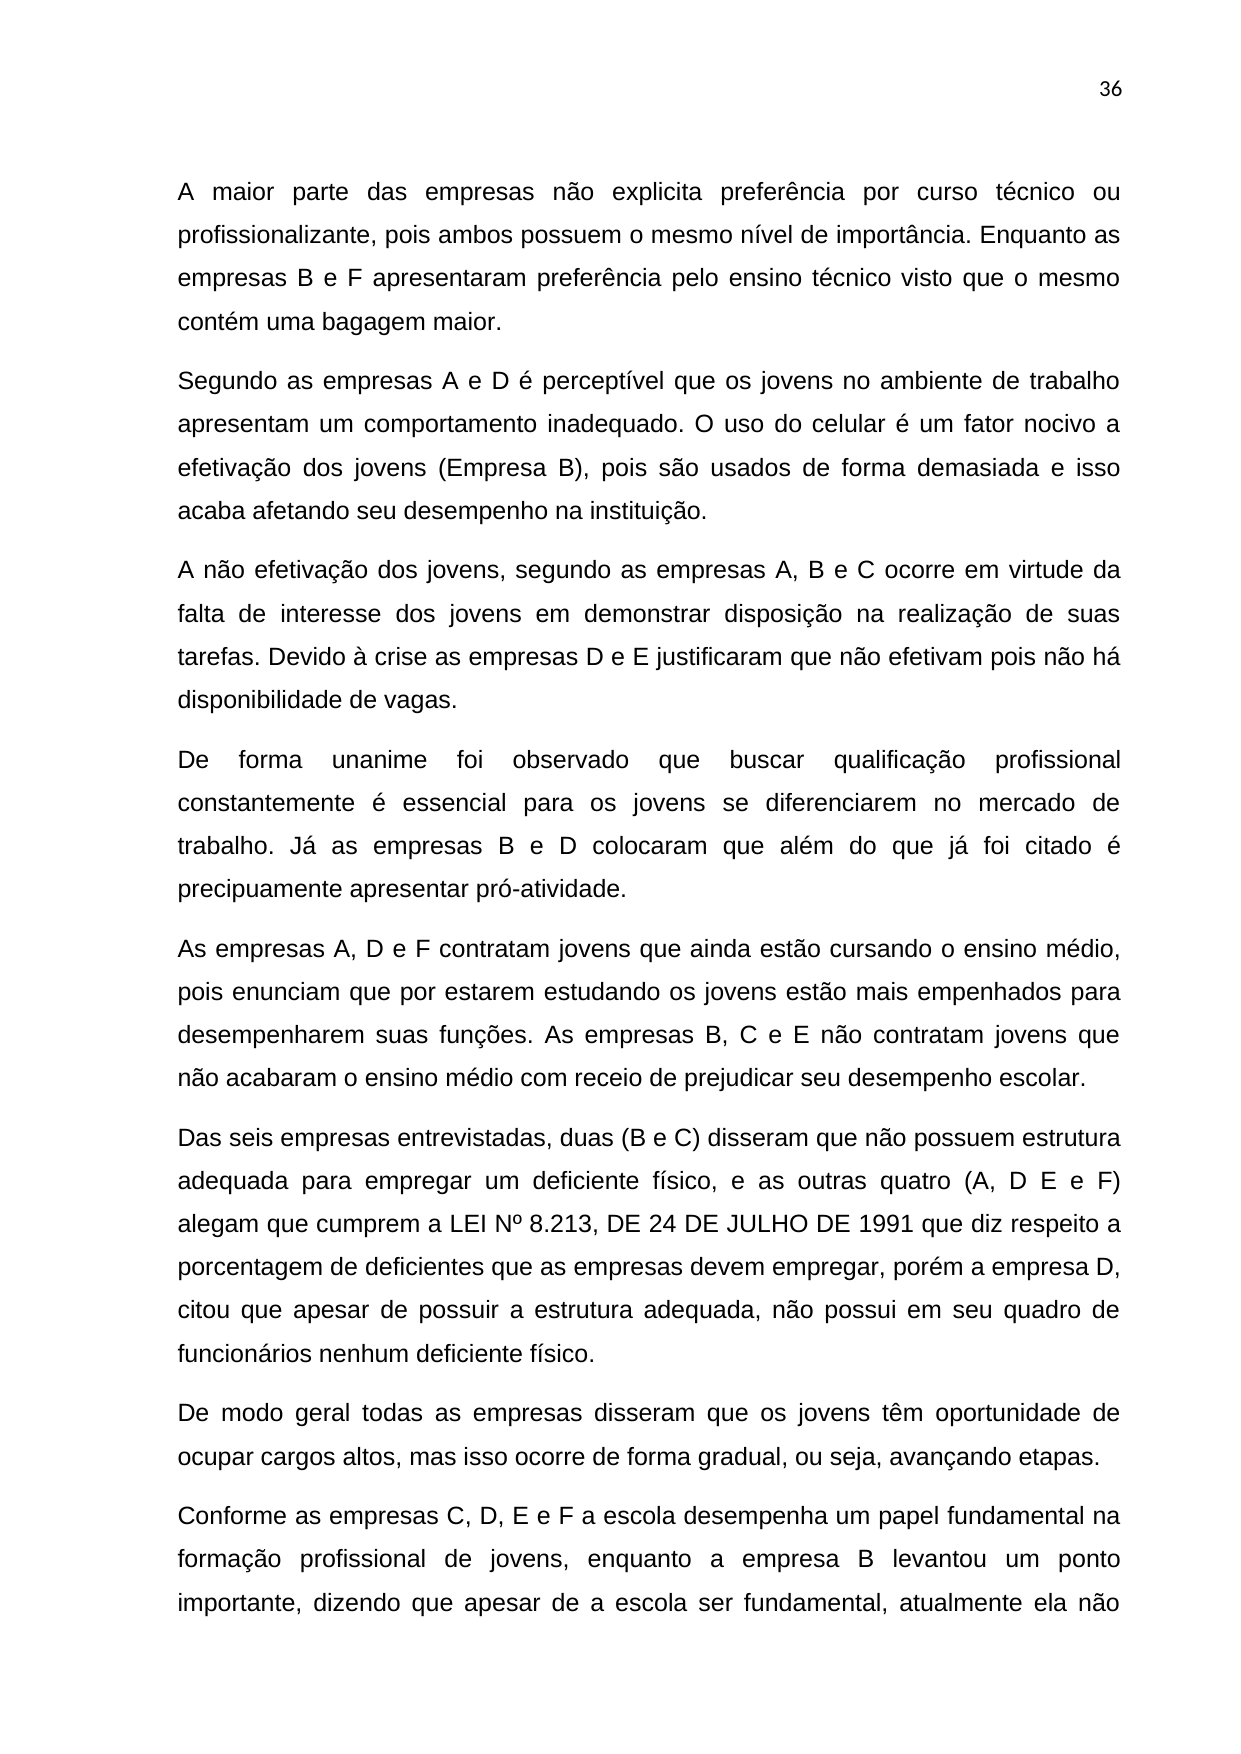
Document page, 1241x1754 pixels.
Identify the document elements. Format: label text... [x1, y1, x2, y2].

text Das seis empresas entrevistadas, duas (B e C) disseram que não possuem estrutura adequada para empregar um deficiente físico, e as outras quatro (A, D E e F) alegam que cumprem a LEI Nº 8.213, DE 24 DE JULHO DE 1991 que diz respeito a porcentagem de deficientes que as empresas devem empregar, porém a empresa D, citou que apesar de possuir a estrutura adequada, não possui em seu quadro de funcionários nenhum deficiente físico. [177, 1123, 1122, 1367]
text As empresas A, D e F contratam jovens que ainda estão cursando o ensino médio, pois enunciam que por estarem estudando os jovens estão mais empenhados para desempenharem suas funções. As empresas B, C e E não contratam jovens que não acabaram o ensino médio com receio de prejudicar seu desempenho escolar. [177, 934, 1122, 1092]
text De forma unanime foi observado que buscar qualificação profissional constantemente é essencial para os jovens se diferenciarem no mercado de trabalho. Já as empresas B e D colocaram que além do que já foi citado é precipuamente apresentar pró-atividade. [177, 745, 1122, 903]
text De modo geral todas as empresas disseram que os jovens têm oportunidade de ocupar cargos altos, mas isso ocorre de forma gradual, ou seja, avançando etapas. [177, 1398, 1122, 1470]
text A maior parte das empresas não explicita preferência por curso técnico ou profissionalizante, pois ambos possuem o mesmo nível de importância. Enquanto as empresas B e F apresentaram preferência pelo ensino técnico visto que o mesmo contém uma bagagem maior. [177, 177, 1122, 335]
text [177, 1501, 1122, 1616]
text A não efetivação dos jovens, segundo as empresas A, B e C ocorre em virtude da falta de interesse dos jovens em demonstrar disposição na realização de suas tarefas. Devido à crise as empresas D e E justificaram que não efetivam pois não há disponibilidade de vagas. [177, 556, 1122, 714]
text Segundo as empresas A e D é perceptível que os jovens no ambiente de trabalho apresentam um comportamento inadequado. O uso do celular é um fator nocivo a efetivação dos jovens (Empresa B), pois são usados de forma demasiada e isso acaba afetando seu desempenho na instituição. [177, 366, 1122, 524]
